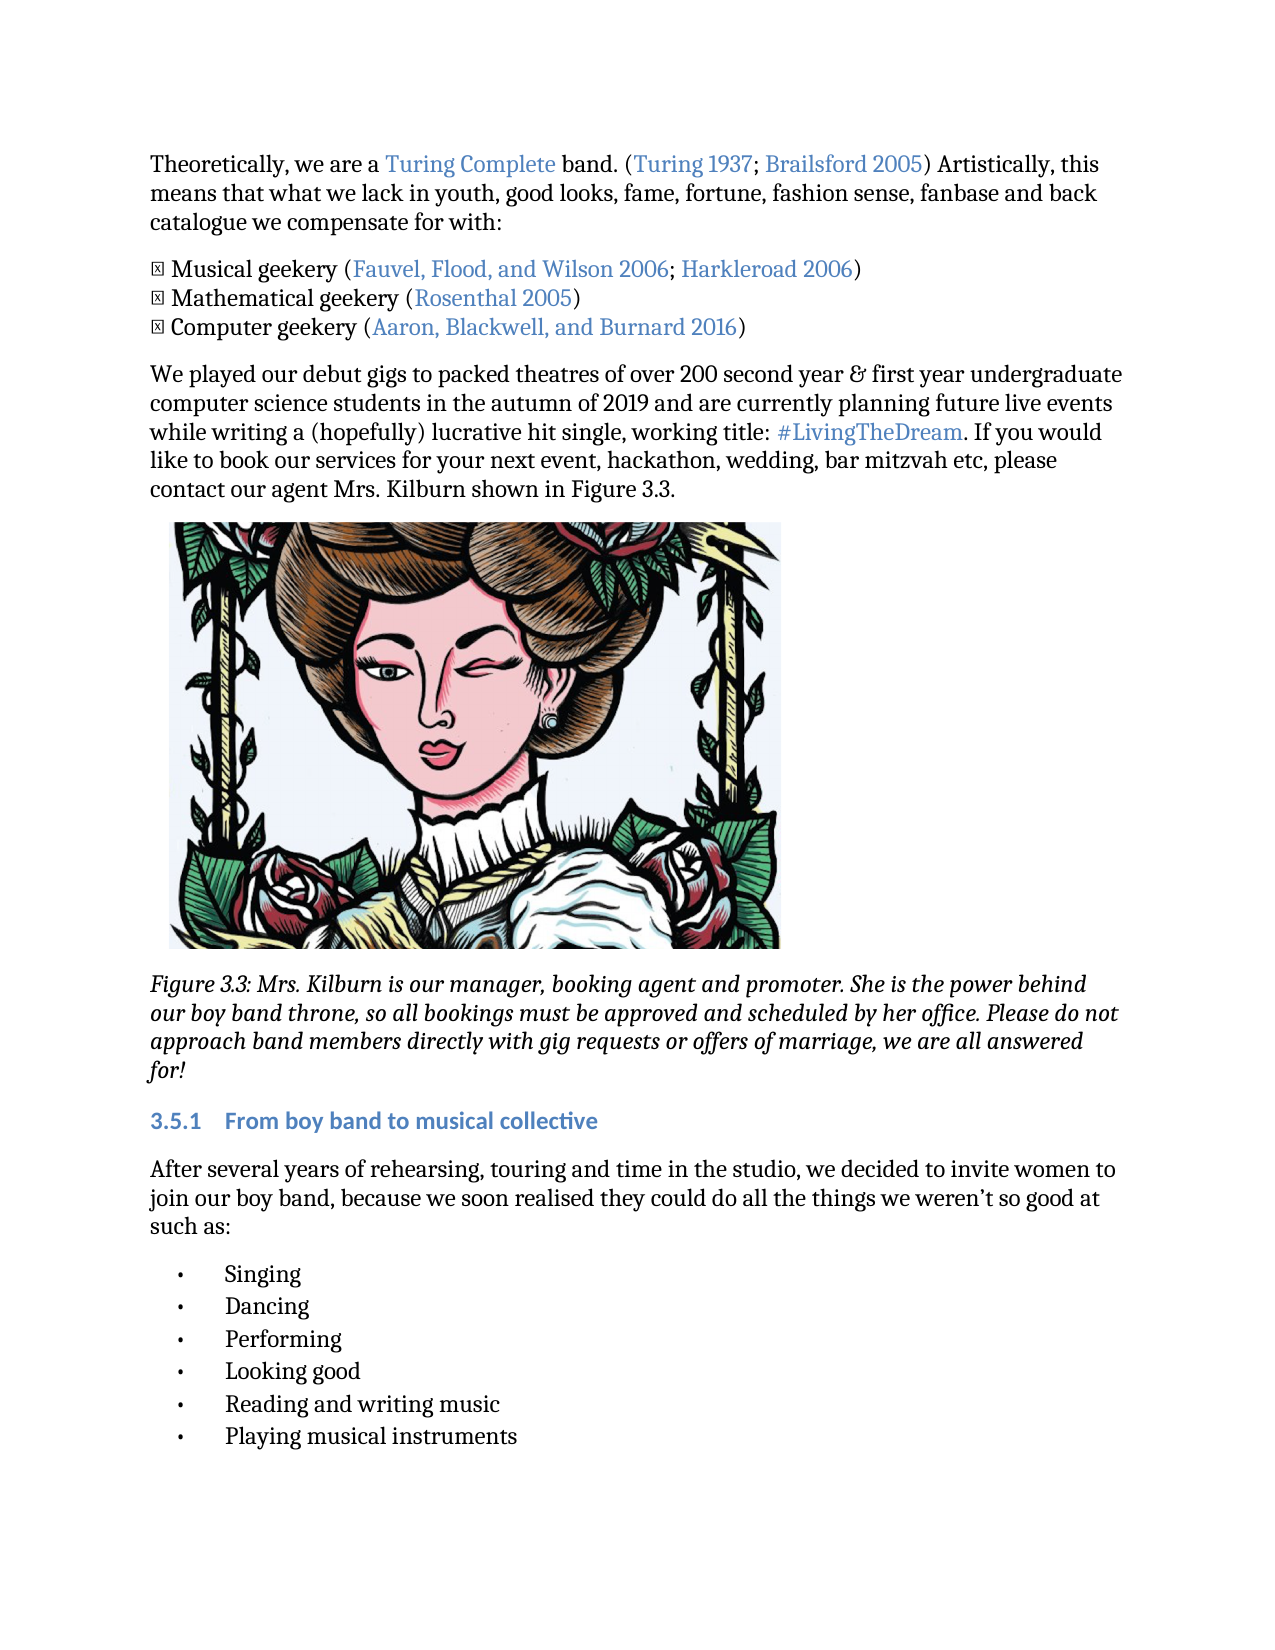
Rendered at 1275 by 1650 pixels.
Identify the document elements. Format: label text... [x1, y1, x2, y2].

list Looking good [175, 1357, 1125, 1386]
text 🤓 Musical geekery (Fauvel, Flood, and Wilson 2006; Harkleroad 2006) 🤓 Mathematical geekery (Rosenthal 2005) 🤓 Computer geekery (Aaron, Blackwell, and Burnard 2016) [150, 255, 1125, 341]
text After several years of rehearsing, touring and time in the studio, we decided to invite women to join our boy band, because we soon realised they could do all the things we weren’t so good at such as: [150, 1155, 1125, 1241]
list Reading and writing music [175, 1390, 1125, 1418]
list Dancing [175, 1292, 1125, 1321]
subtitle 3.5.1 From boy band to musical collective [150, 1106, 1125, 1136]
text Theoretically, we are a Turing Complete band. (Turing 1937; Brailsford 2005) Artistically, this means that what we lack in youth, good looks, fame, fortune, fashion sense, fanbase and back catalogue we compensate for with: [150, 150, 1125, 236]
list Performing [175, 1325, 1125, 1353]
text We played our debut gigs to packed theatres of over 200 second year & first year undergraduate computer science students in the autumn of 2019 and are currently planning future live events while writing a (hopefully) lucrative hit single, working title: #LivingTheDream. If you would like to book our services for your next event, hackathon, wedding, bar mitzvah etc, please contact our agent Mrs. Kilburn shown in Figure 3.3. [150, 360, 1125, 504]
text Figure 3.3: Mrs. Kilburn is our manager, booking agent and promoter. She is the power behind our boy band throne, so all bookings must be approved and scheduled by her office. Please do not approach band members directly with gig requests or offers of marriage, we are all answered for! [150, 970, 1125, 1085]
picture [168, 522, 782, 949]
list Playing musical instruments [175, 1422, 1125, 1451]
list Singing [175, 1260, 1125, 1288]
